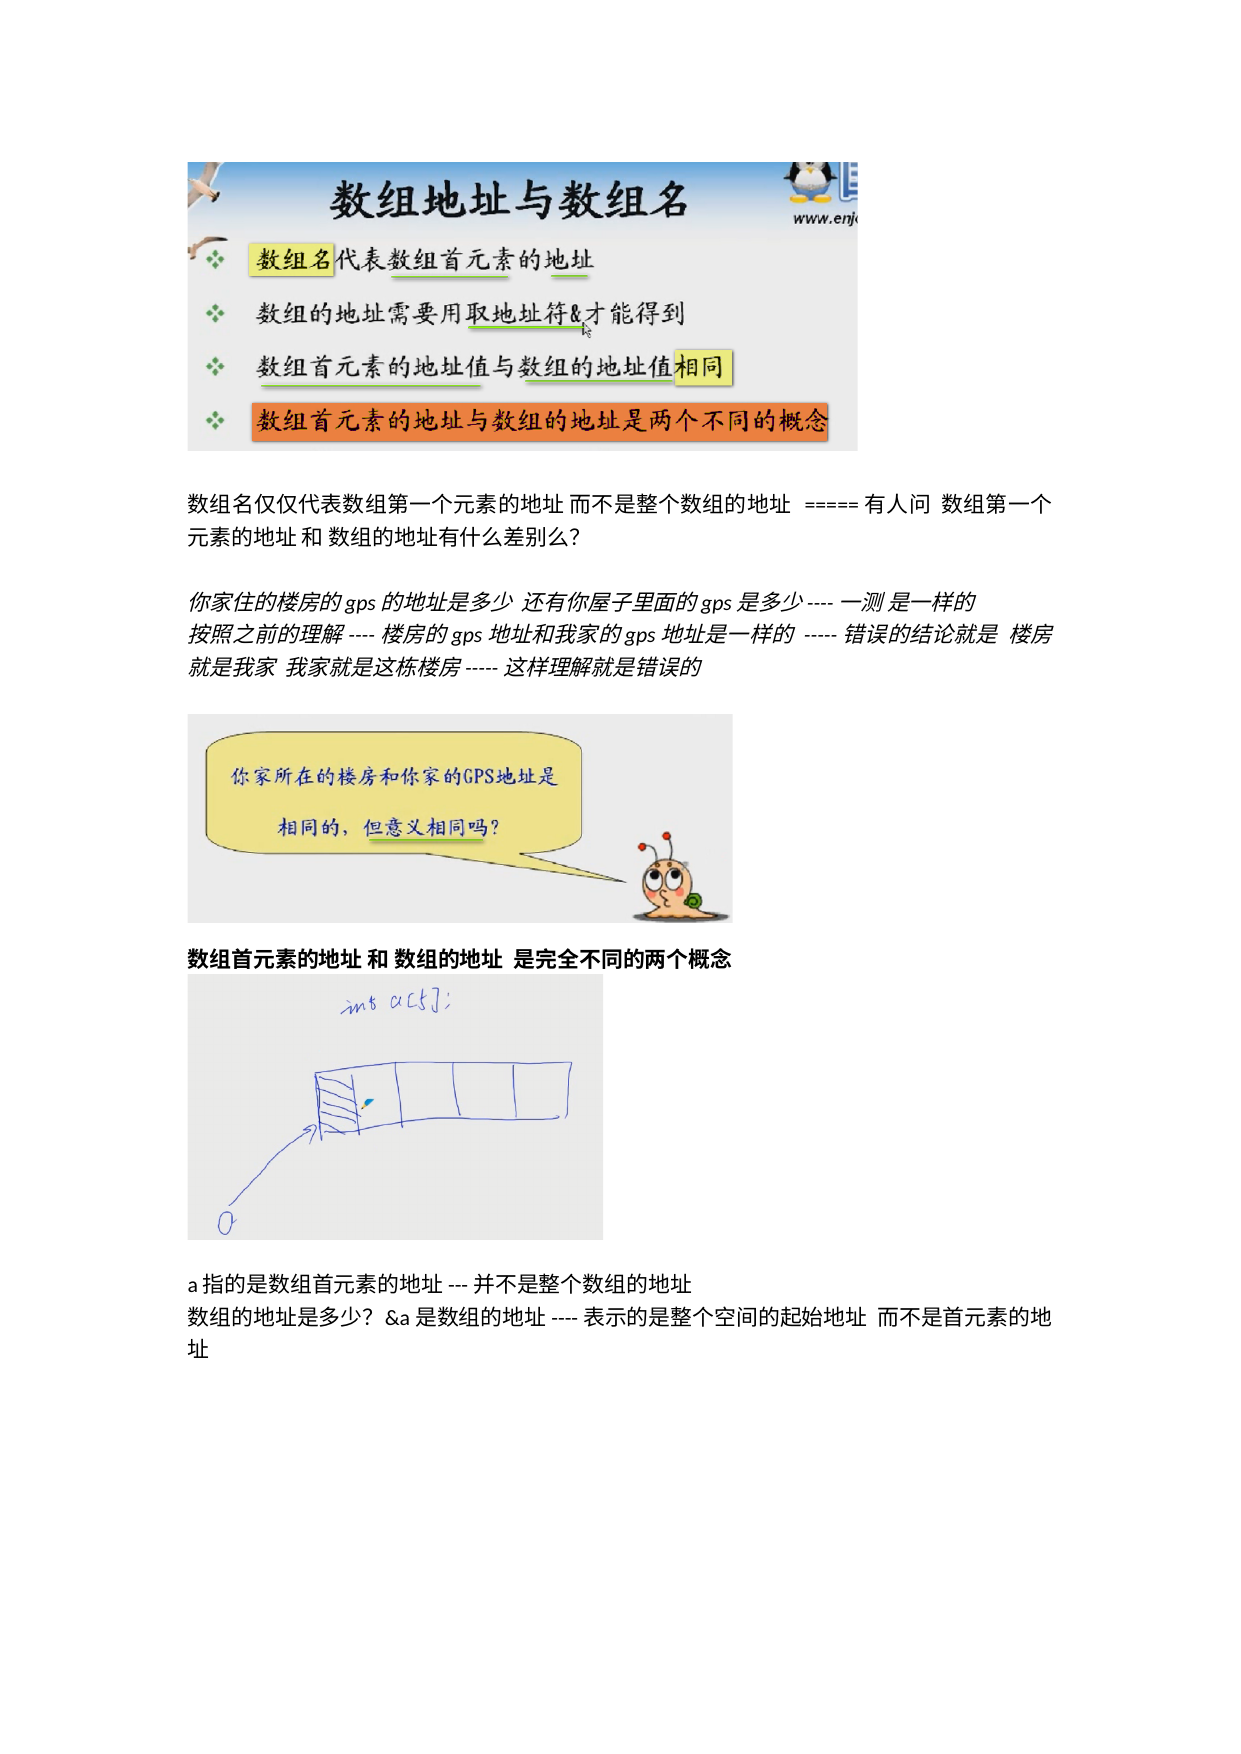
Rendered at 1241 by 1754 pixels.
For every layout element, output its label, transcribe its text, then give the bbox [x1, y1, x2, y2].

text 你家住的楼房的gps的地址是多少 还有你屋子里面的gps是多少 ---- 一测 是一样的 [187, 584, 1053, 617]
text a指的是数组首元素的地址 --- 并不是整个数组的地址 [187, 1267, 1053, 1299]
text 按照之前的理解 ---- 楼房的gps地址和我家的gps地址是一样的 ----- 错误的结论就是 楼房就是我家 我家就是这栋楼房 ----- 这样理解就是错误的 [187, 617, 1053, 682]
picture [187, 162, 858, 451]
text 数组首元素的地址 和 数组的地址 是完全不同的两个概念 [187, 942, 1053, 974]
text 数组的地址是多少？&a 是数组的地址 ---- 表示的是整个空间的起始地址 而不是首元素的地址 [187, 1299, 1053, 1364]
text 数组名仅仅代表数组第一个元素的地址 而不是整个数组的地址 ===== 有人问 数组第一个元素的地址 和 数组的地址有什么差别么？ [187, 487, 1053, 552]
picture [187, 714, 733, 923]
picture [187, 974, 604, 1240]
